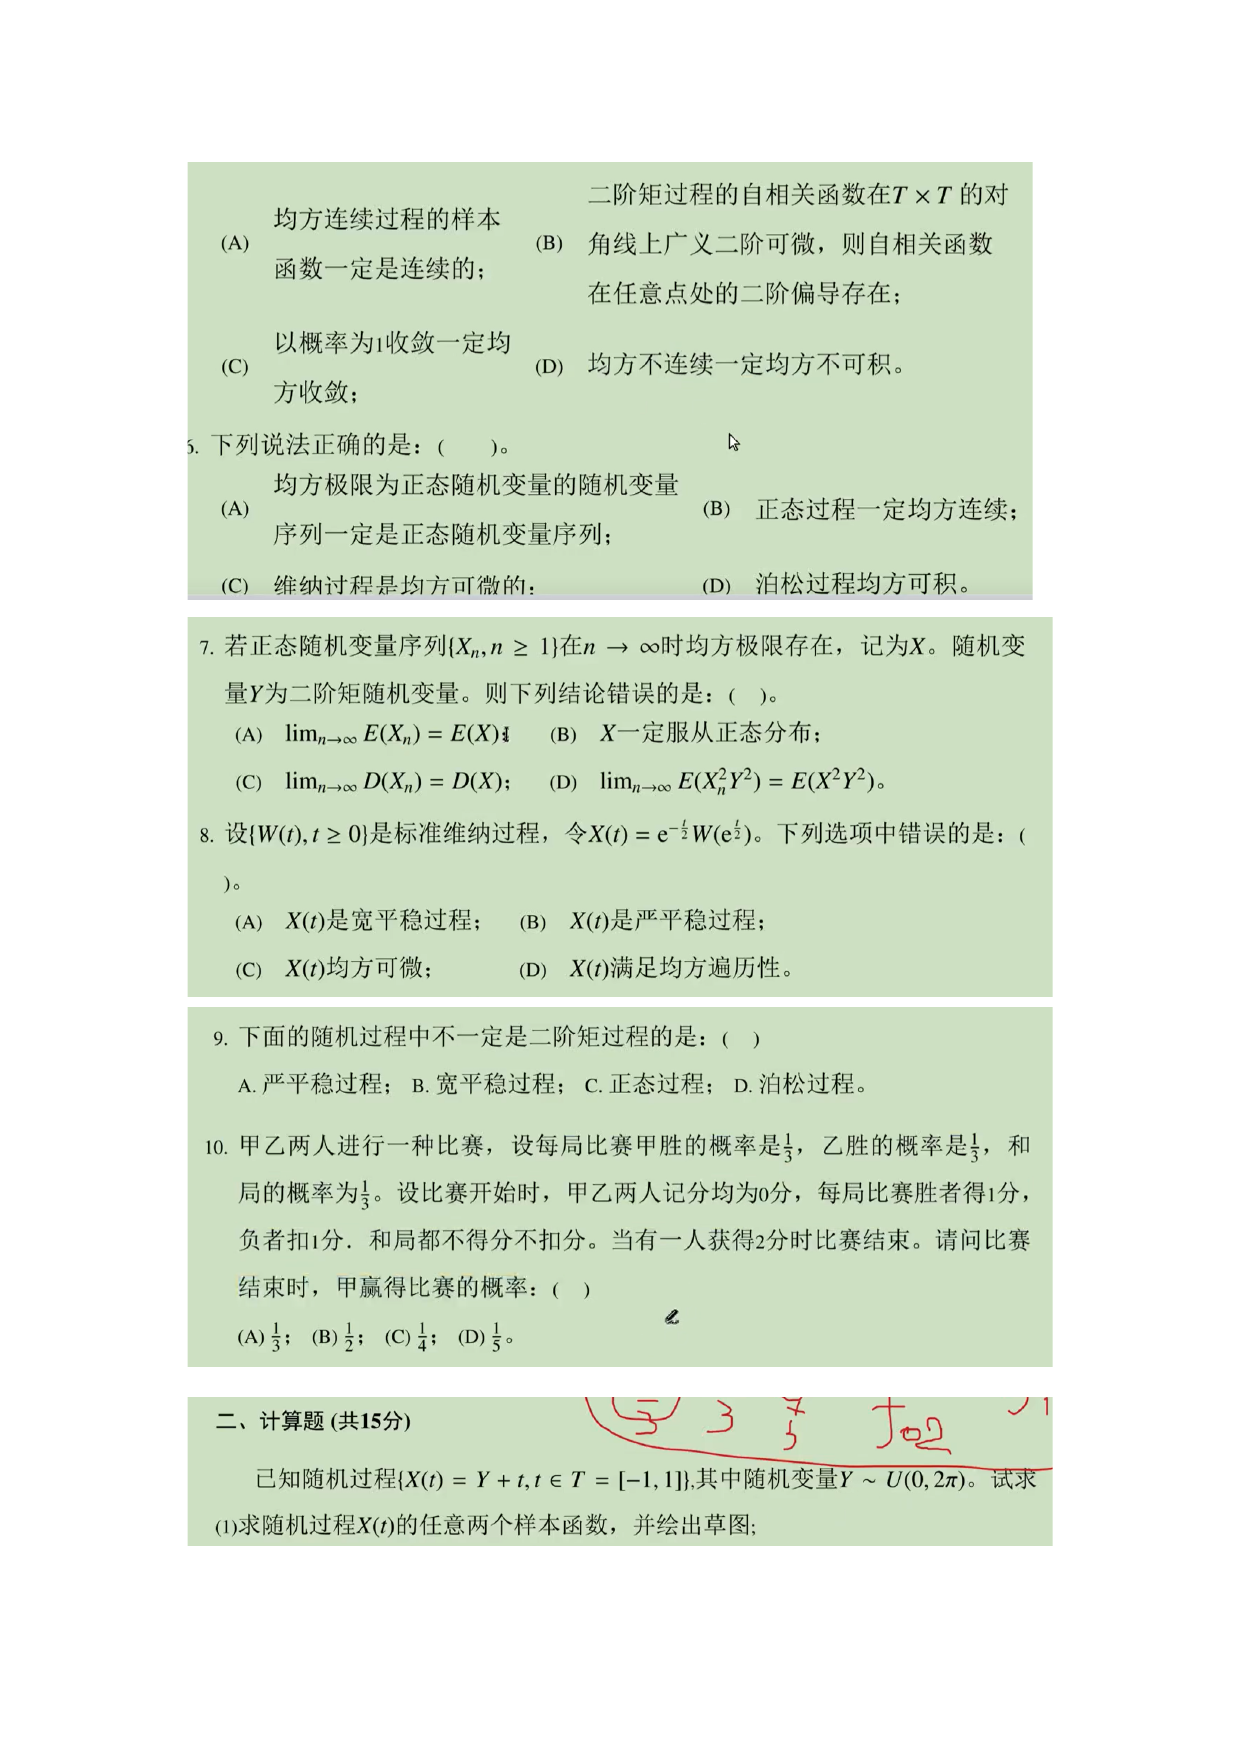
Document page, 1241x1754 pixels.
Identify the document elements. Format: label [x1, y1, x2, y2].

picture [187, 617, 1053, 997]
picture [187, 162, 1033, 600]
picture [187, 1397, 1053, 1546]
picture [187, 1007, 1053, 1367]
